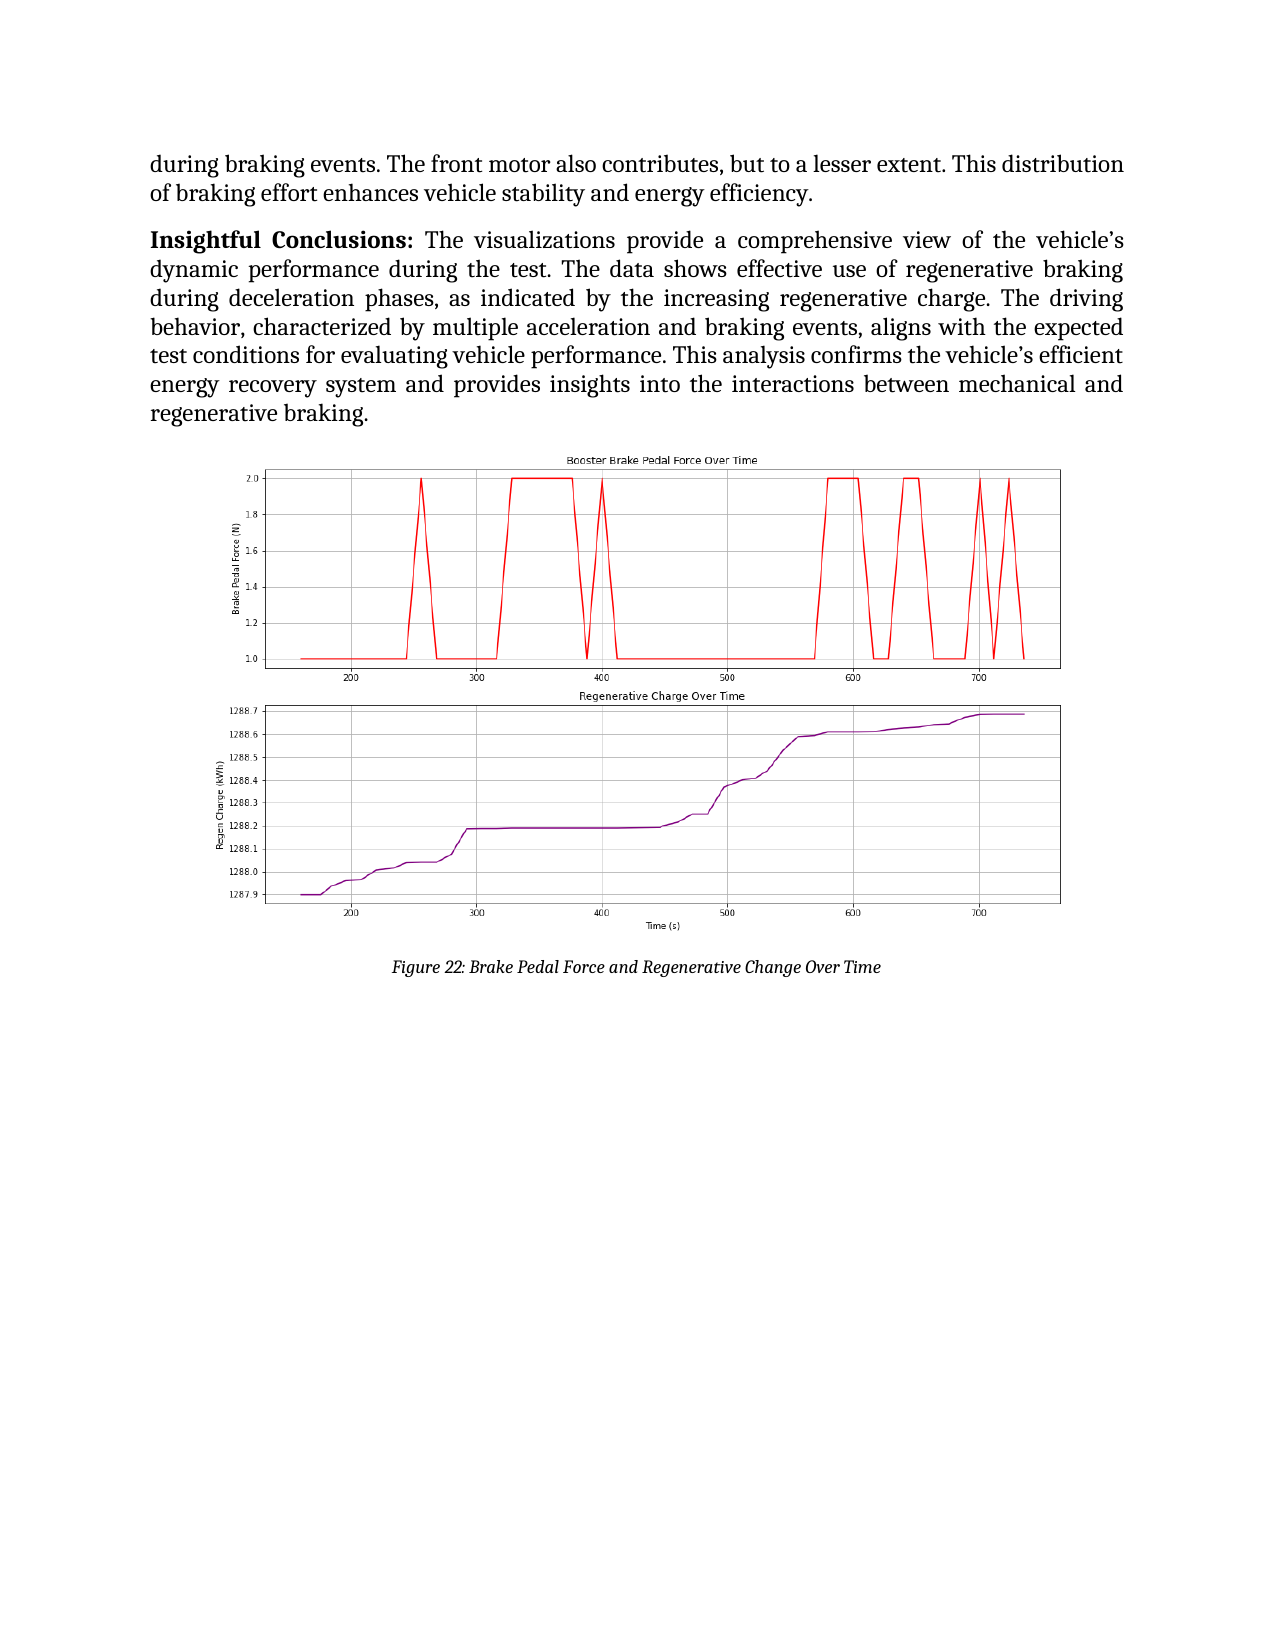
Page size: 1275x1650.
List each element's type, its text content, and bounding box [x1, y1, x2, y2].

text Figure 22: Brake Pedal Force and Regenerative Change Over Time [150, 957, 1125, 978]
text Insightful Conclusions: The visualizations provide a comprehensive view of the vehicle’s dynamic performance during the test. The data shows effective use of regenerative braking during deceleration phases, as indicated by the increasing regenerative charge. The driving behavior, characterized by multiple acceleration and braking events, aligns with the expected test conditions for evaluating vehicle performance. This analysis confirms the vehicle’s efficient energy recovery system and provides insights into the interactions between mechanical and regenerative braking. [150, 226, 1125, 427]
picture [207, 446, 1068, 939]
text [150, 150, 1125, 207]
